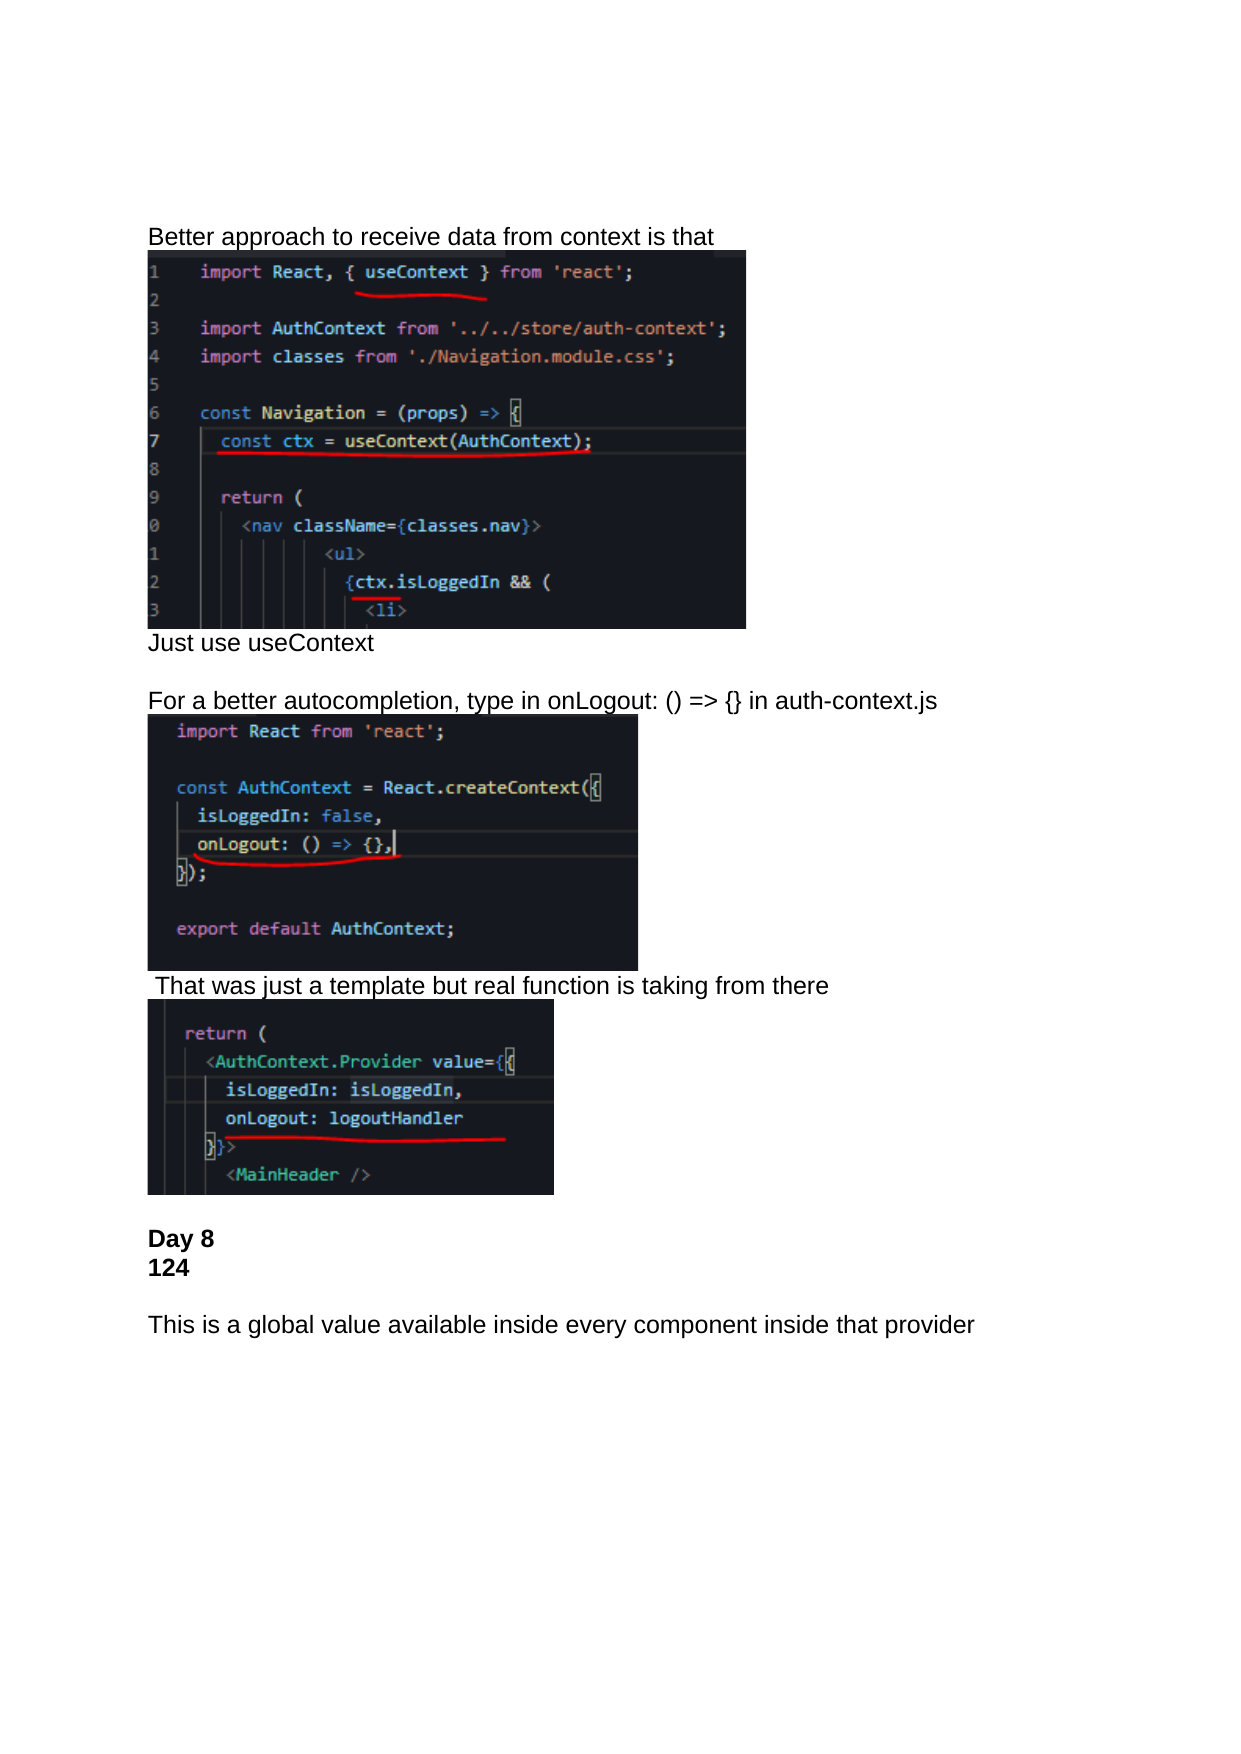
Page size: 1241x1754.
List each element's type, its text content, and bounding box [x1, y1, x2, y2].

text Just use useContext [148, 628, 1093, 657]
text Day 8 [148, 1224, 1093, 1252]
picture [147, 250, 747, 629]
text 124 [148, 1252, 1093, 1281]
text That was just a template but real function is taking from there [148, 971, 1093, 1000]
picture [147, 999, 554, 1195]
text For a better autocompletion, type in onLogout: () => {} in auth-context.js [148, 686, 1093, 715]
text This is a global value available inside every component inside that provider [148, 1310, 1093, 1339]
picture [147, 714, 639, 971]
